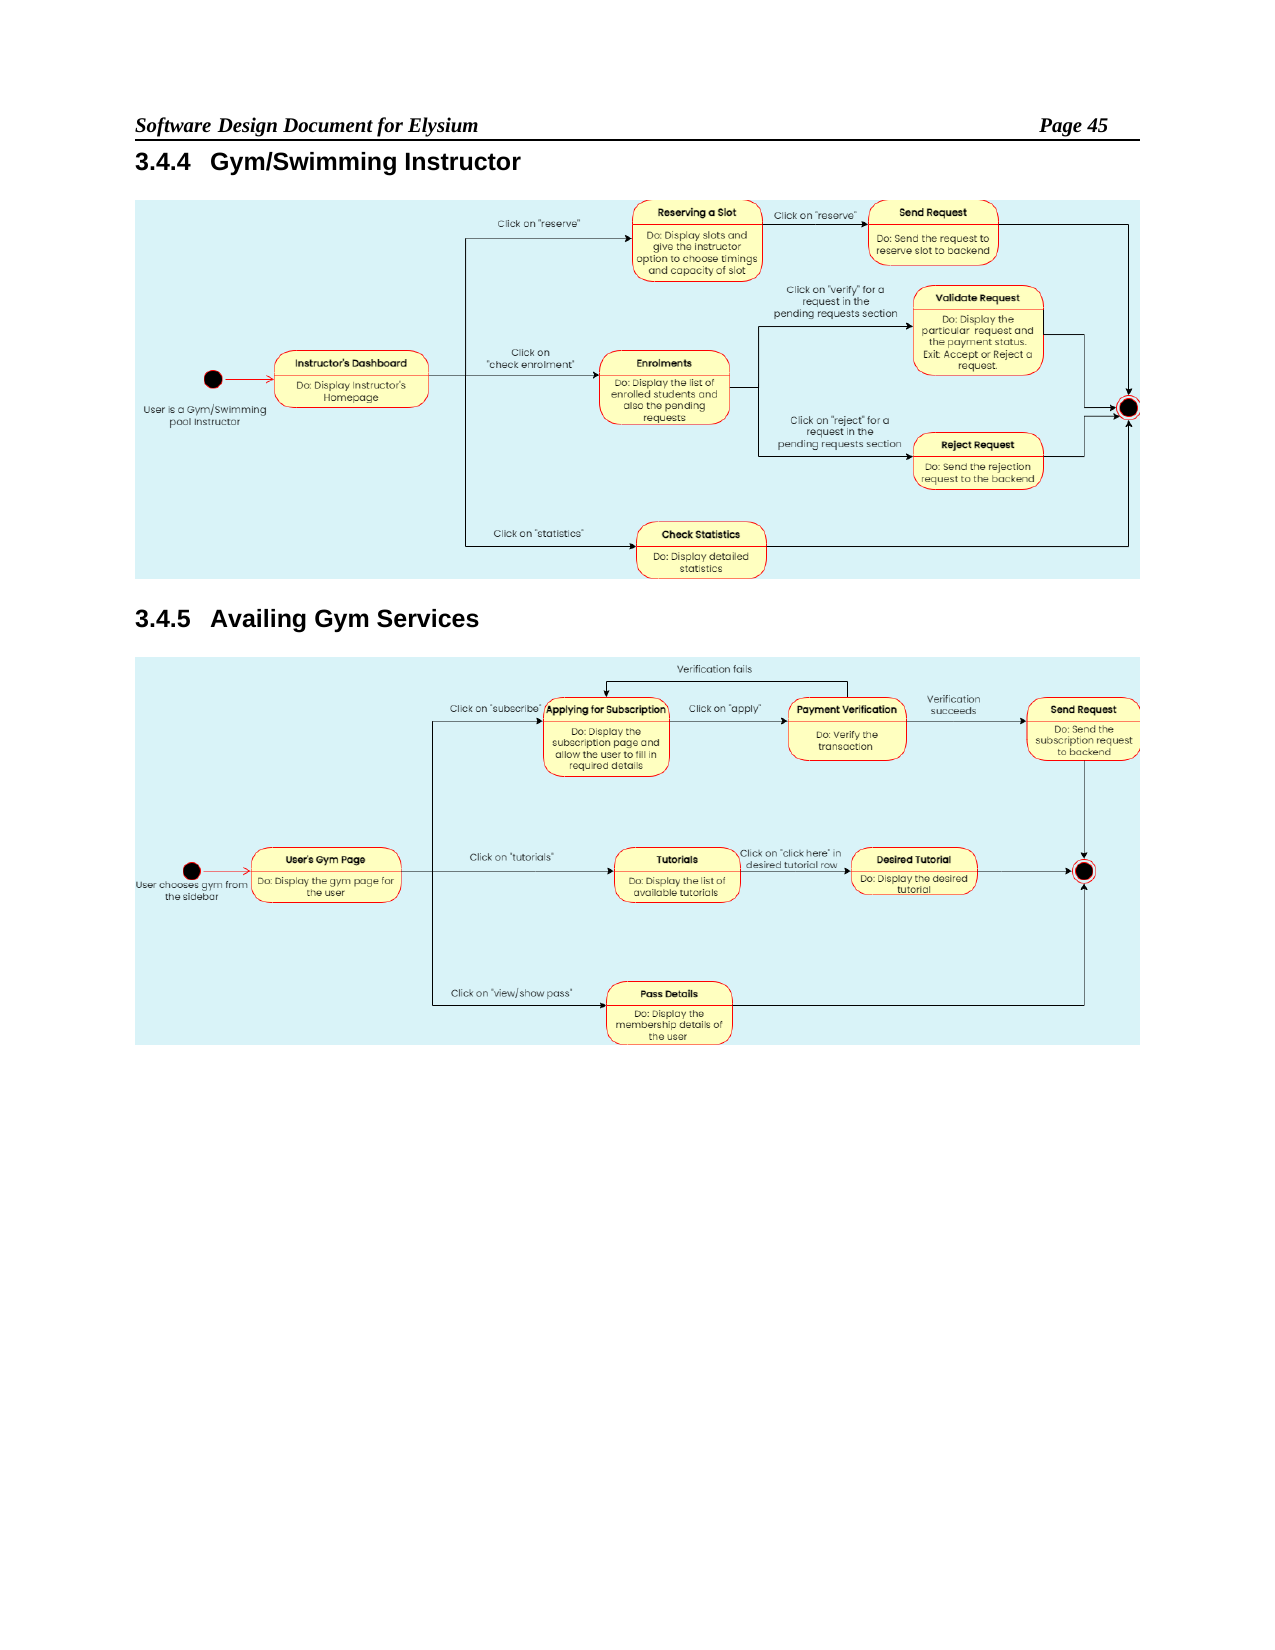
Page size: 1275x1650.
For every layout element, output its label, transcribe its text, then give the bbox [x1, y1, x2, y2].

picture [135, 657, 1140, 1045]
list Availing Gym Services [135, 608, 1140, 633]
list Gym/Swimming Instructor [135, 150, 1140, 175]
picture [135, 200, 1140, 579]
